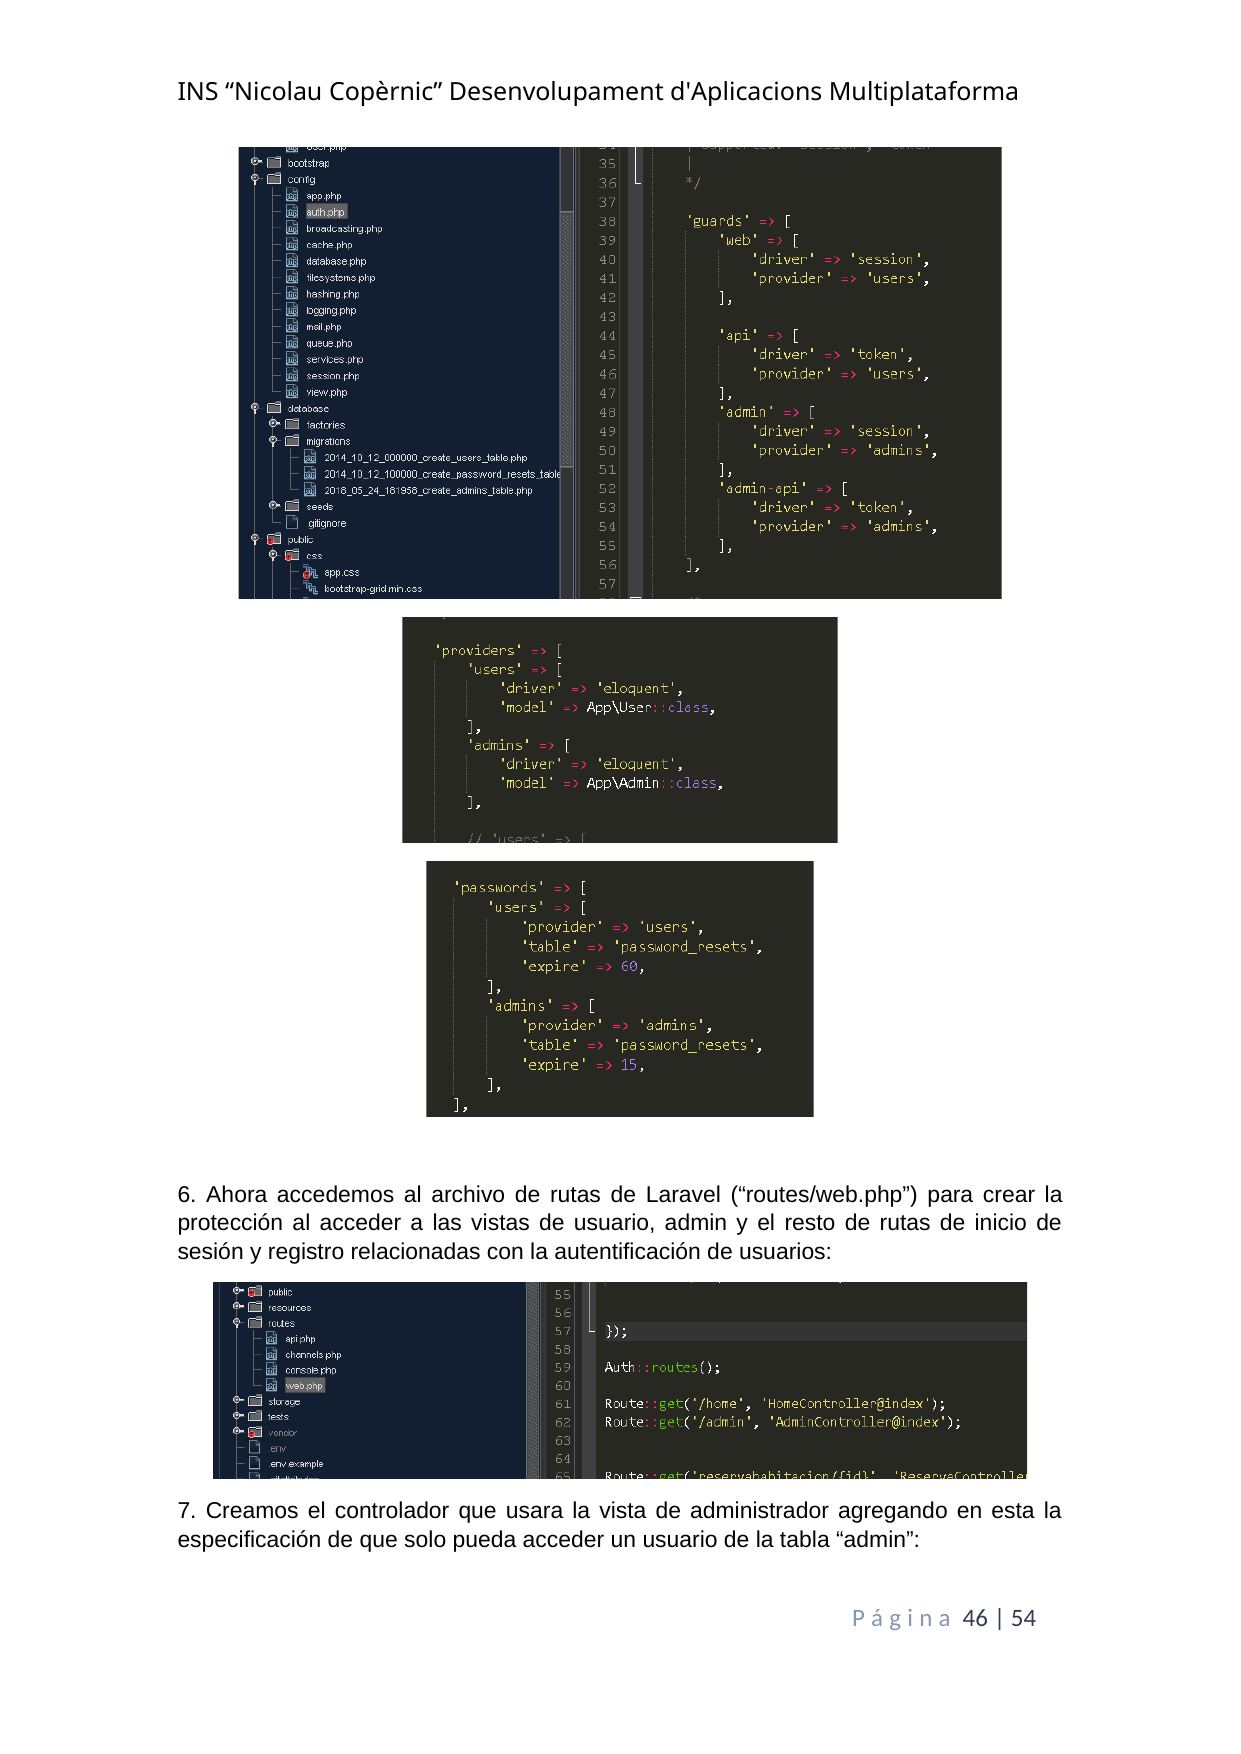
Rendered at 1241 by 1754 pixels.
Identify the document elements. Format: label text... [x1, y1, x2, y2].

picture [213, 1282, 1028, 1479]
picture [238, 147, 1002, 599]
picture [426, 861, 814, 1117]
text 6. Ahora accedemos al archivo de rutas de Laravel (“routes/web.php”) para crear la protección al acceder a las vistas de usuario, admin y el resto de rutas de inicio de sesión y registro relacionadas con la autentificación de usuarios: [177, 1181, 1063, 1264]
picture [402, 617, 838, 843]
text 7. Creamos el controlador que usara la vista de administrador agregando en esta la especificación de que solo pueda acceder un usuario de la tabla “admin”: [177, 1497, 1063, 1552]
